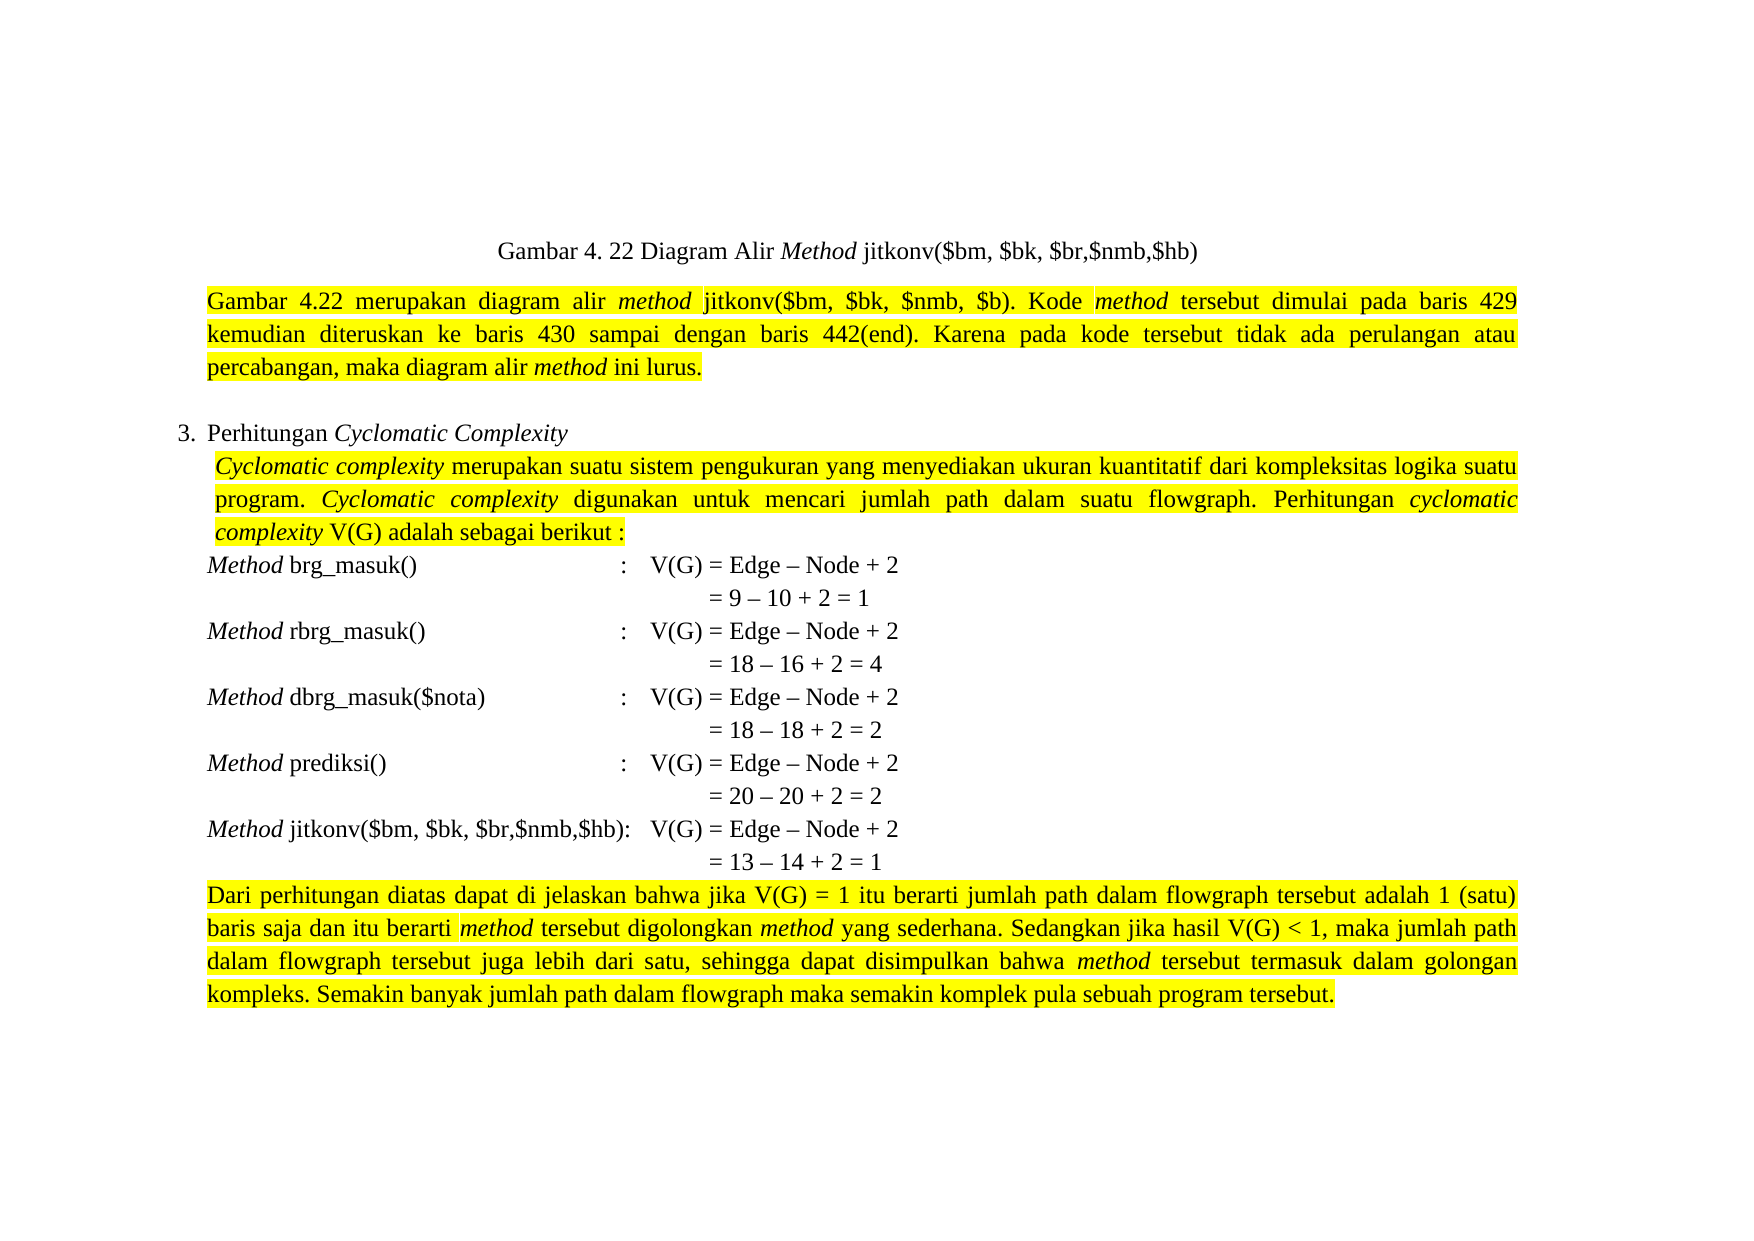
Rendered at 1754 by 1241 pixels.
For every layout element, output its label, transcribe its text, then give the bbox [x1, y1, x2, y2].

list = 20 – 20 + 2 = 2 [207, 781, 1518, 810]
list Gambar 4.22 merupakan diagram alir method jitkonv($bm, $bk, $nmb, $b). Kode method tersebut dimulai pada baris 429 kemudian diteruskan ke baris 430 sampai dengan baris 442(end). Karena pada kode tersebut tidak ada perulangan atau percabangan, maka diagram alir method ini lurus. [207, 348, 1518, 381]
list Method dbrg_masuk($nota) : V(G) = Edge – Node + 2 [207, 682, 1518, 711]
list Perhitungan Cyclomatic Complexity [177, 418, 1518, 447]
list = 9 – 10 + 2 = 1 [207, 583, 1518, 612]
list Dari perhitungan diatas dapat di jelaskan bahwa jika V(G) = 1 itu berarti jumlah path dalam flowgraph tersebut adalah 1 (satu) baris saja dan itu berarti method tersebut digolongkan method yang sederhana. Sedangkan jika hasil V(G) < 1, maka jumlah path dalam flowgraph tersebut juga lebih dari satu, sehingga dapat disimpulkan bahwa method tersebut termasuk dalam golongan kompleks. Semakin banyak jumlah path dalam flowgraph maka semakin komplek pula sebuah program tersebut. [207, 909, 1518, 946]
list = 13 – 14 + 2 = 1 [207, 847, 1518, 876]
text Gambar 4. 22 Diagram Alir Method jitkonv($bm, $bk, $br,$nmb,$hb) [177, 236, 1518, 265]
list = 18 – 16 + 2 = 4 [207, 649, 1518, 678]
list Method rbrg_masuk() : V(G) = Edge – Node + 2 [207, 616, 1518, 645]
list = 18 – 18 + 2 = 2 [207, 715, 1518, 744]
list Dari perhitungan diatas dapat di jelaskan bahwa jika V(G) = 1 itu berarti jumlah path dalam flowgraph tersebut adalah 1 (satu) baris saja dan itu berarti method tersebut digolongkan method yang sederhana. Sedangkan jika hasil V(G) < 1, maka jumlah path dalam flowgraph tersebut juga lebih dari satu, sehingga dapat disimpulkan bahwa method tersebut termasuk dalam golongan kompleks. Semakin banyak jumlah path dalam flowgraph maka semakin komplek pula sebuah program tersebut. [207, 975, 1518, 1008]
list Method brg_masuk() : V(G) = Edge – Node + 2 [207, 550, 1518, 579]
list Method prediksi() : V(G) = Edge – Node + 2 [207, 748, 1518, 777]
list Gambar 4.22 merupakan diagram alir method jitkonv($bm, $bk, $nmb, $b). Kode method tersebut dimulai pada baris 429 kemudian diteruskan ke baris 430 sampai dengan baris 442(end). Karena pada kode tersebut tidak ada perulangan atau percabangan, maka diagram alir method ini lurus. [207, 286, 1518, 319]
list Method jitkonv($bm, $bk, $br,$nmb,$hb): V(G) = Edge – Node + 2 [207, 814, 1518, 843]
list Cyclomatic complexity merupakan suatu sistem pengukuran yang menyediakan ukuran kuantitatif dari kompleksitas logika suatu program. Cyclomatic complexity digunakan untuk mencari jumlah path dalam suatu flowgraph. Perhitungan cyclomatic complexity V(G) adalah sebagai berikut : [215, 513, 1518, 546]
